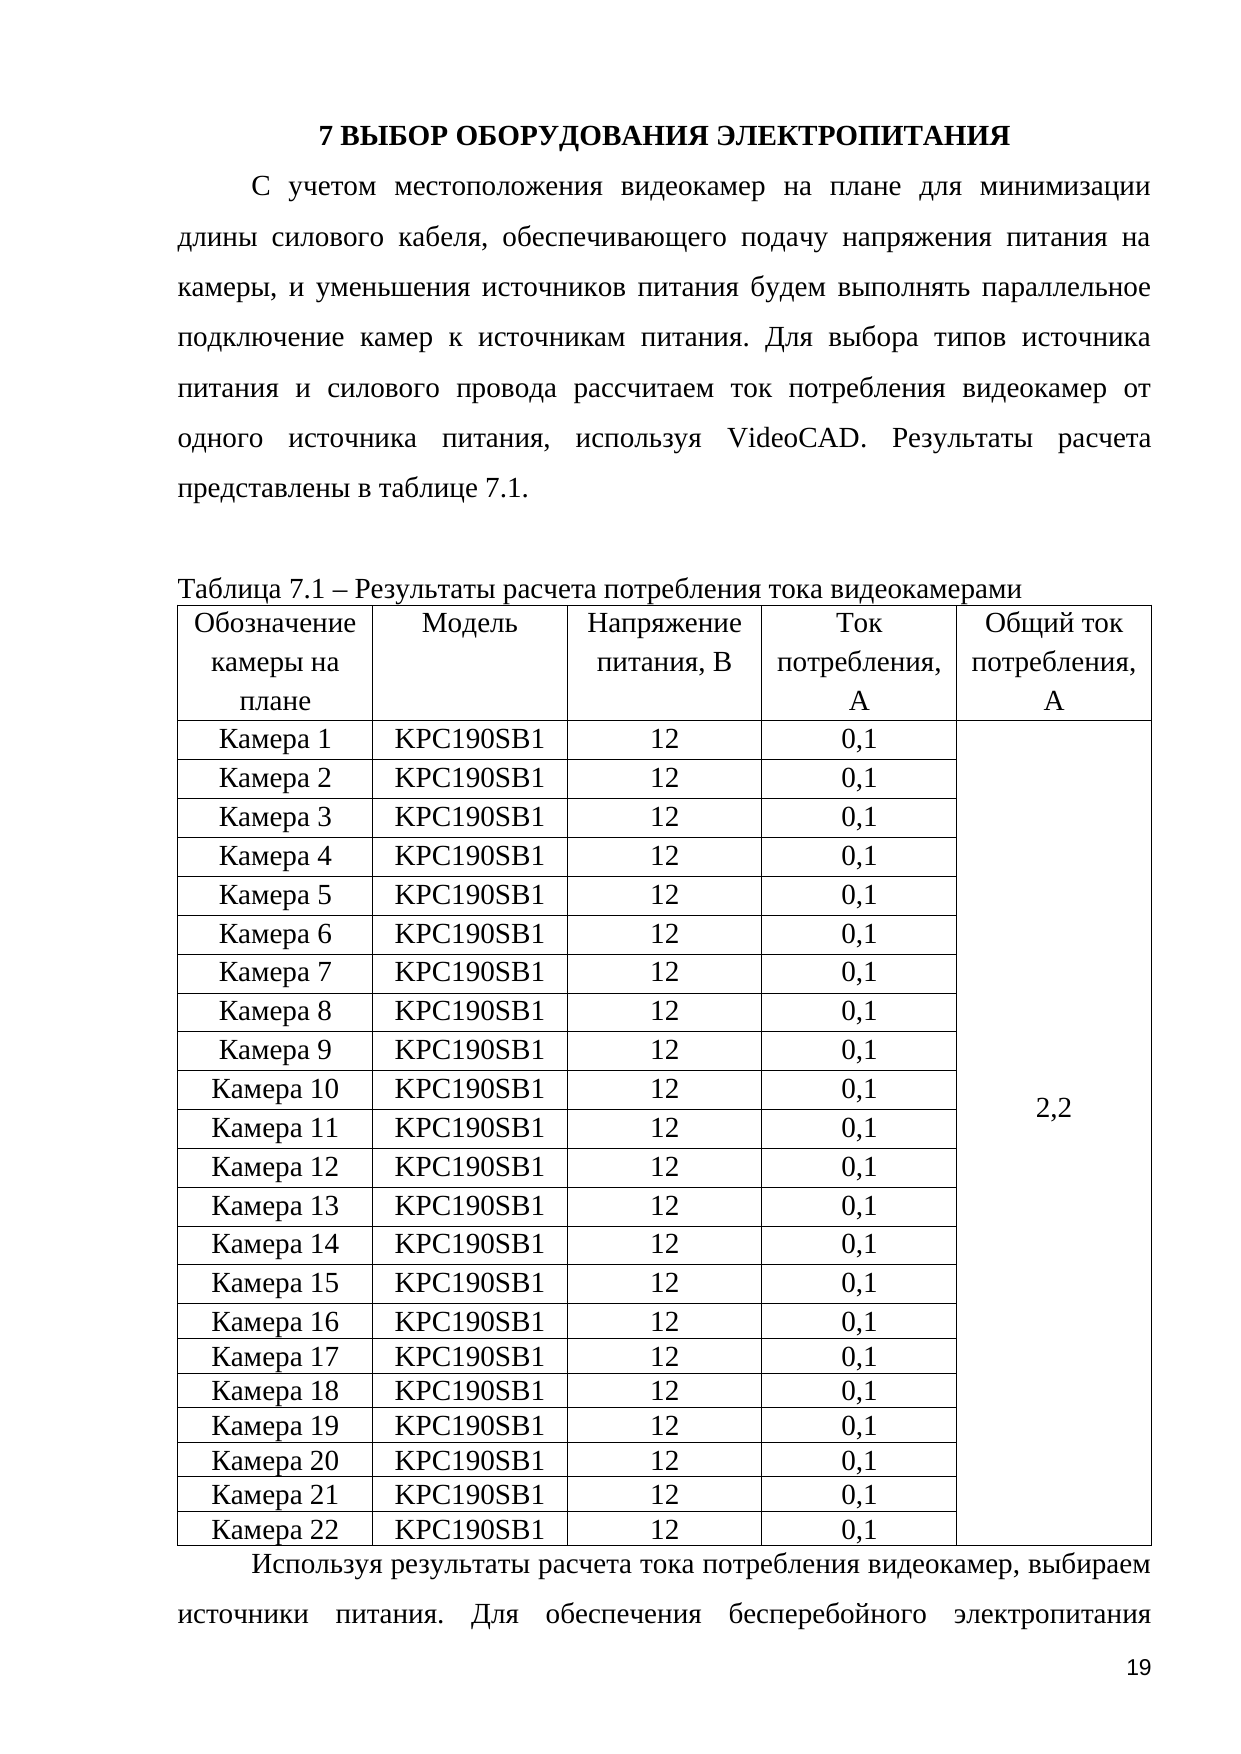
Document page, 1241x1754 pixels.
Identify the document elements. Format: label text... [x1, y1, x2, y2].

table_cell 0,1 [762, 1339, 956, 1372]
table_cell 0,1 [762, 877, 956, 915]
table_cell Камера 14 [178, 1227, 372, 1264]
table_cell 0,1 [762, 1408, 956, 1442]
table_cell Камера 22 [178, 1512, 372, 1545]
table_cell KPC190SB1 [373, 1443, 567, 1476]
table_cell KPC190SB1 [373, 799, 567, 837]
table_cell Камера 20 [178, 1443, 372, 1476]
table_cell 12 [568, 1149, 761, 1187]
table_cell KPC190SB1 [373, 1149, 567, 1187]
table_cell KPC190SB1 [373, 1032, 567, 1070]
table_cell 12 [568, 955, 761, 992]
table_cell 0,1 [762, 1227, 956, 1264]
table_cell KPC190SB1 [373, 916, 567, 953]
table_cell 12 [568, 799, 761, 837]
table_header Обозначение камеры на плане [178, 606, 372, 720]
table_cell Камера 18 [178, 1374, 372, 1407]
table_cell 12 [568, 1227, 761, 1264]
table_cell Камера 21 [178, 1477, 372, 1511]
table_cell Камера 1 [178, 721, 372, 759]
table_cell Камера 2 [178, 760, 372, 798]
table_cell 0,1 [762, 955, 956, 992]
table_cell Камера 5 [178, 877, 372, 915]
table_cell 0,1 [762, 721, 956, 759]
table_cell 0,1 [762, 994, 956, 1031]
table_cell 12 [568, 994, 761, 1031]
table_cell 0,1 [762, 1304, 956, 1338]
table_cell Камера 17 [178, 1339, 372, 1372]
table_cell KPC190SB1 [373, 877, 567, 915]
table_cell Камера 19 [178, 1408, 372, 1442]
text Таблица 7.1 – Результаты расчета потребления тока видеокамерами [177, 571, 1152, 604]
table_cell Камера 3 [178, 799, 372, 837]
text 7 ВЫБОР ОБОРУДОВАНИЯ ЭЛЕКТРОПИТАНИЯ [177, 118, 1152, 152]
table_cell 12 [568, 838, 761, 876]
table_cell Камера 15 [178, 1265, 372, 1303]
table_cell Камера 16 [178, 1304, 372, 1338]
table_cell KPC190SB1 [373, 1512, 567, 1545]
table_cell 12 [568, 1071, 761, 1109]
table_cell KPC190SB1 [373, 1304, 567, 1338]
table_cell Камера 13 [178, 1188, 372, 1226]
table_cell 0,1 [762, 760, 956, 798]
table_cell KPC190SB1 [373, 1265, 567, 1303]
table_cell Камера 12 [178, 1149, 372, 1187]
table_cell KPC190SB1 [373, 1071, 567, 1109]
table_cell 2,2 [957, 721, 1151, 1545]
table_cell 12 [568, 916, 761, 953]
table_cell 12 [568, 760, 761, 798]
table_cell Камера 9 [178, 1032, 372, 1070]
table_cell 12 [568, 1374, 761, 1407]
table_header Модель [373, 606, 567, 720]
table_cell 12 [568, 1339, 761, 1372]
table_cell 0,1 [762, 838, 956, 876]
table_cell KPC190SB1 [373, 1110, 567, 1148]
table_header Общий ток потребления, А [957, 606, 1151, 720]
table_cell 0,1 [762, 1265, 956, 1303]
table_cell 0,1 [762, 1188, 956, 1226]
table_cell 0,1 [762, 1443, 956, 1476]
table_cell 12 [568, 1408, 761, 1442]
table_cell 12 [568, 1477, 761, 1511]
table_cell KPC190SB1 [373, 1188, 567, 1226]
table_cell 12 [568, 1265, 761, 1303]
table_cell 0,1 [762, 1110, 956, 1148]
table_cell 12 [568, 1443, 761, 1476]
table_cell KPC190SB1 [373, 1374, 567, 1407]
table_cell KPC190SB1 [373, 955, 567, 992]
table_cell 0,1 [762, 1149, 956, 1187]
table_cell 12 [568, 1188, 761, 1226]
table_cell 0,1 [762, 1477, 956, 1511]
table_cell 12 [568, 877, 761, 915]
text С учетом местоположения видеокамер на плане для минимизации длины силового кабеля, обеспечивающего подачу напряжения питания на камеры, и уменьшения источников питания будем выполнять параллельное подключение камер к источникам питания. Для выбора типов источника питания и силового провода рассчитаем ток потребления видеокамер от одного источника питания, используя VideoCAD. Результаты расчета представлены в таблице 7.1. [177, 168, 1152, 504]
table_cell KPC190SB1 [373, 760, 567, 798]
table_cell 12 [568, 1032, 761, 1070]
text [177, 1546, 1152, 1630]
table_cell KPC190SB1 [373, 1408, 567, 1442]
table_cell 12 [568, 1512, 761, 1545]
table_cell Камера 7 [178, 955, 372, 992]
table_cell Камера 6 [178, 916, 372, 953]
table_cell KPC190SB1 [373, 721, 567, 759]
table_cell KPC190SB1 [373, 1339, 567, 1372]
table_cell 12 [568, 1304, 761, 1338]
table_cell 0,1 [762, 1032, 956, 1070]
table_cell 12 [568, 1110, 761, 1148]
table_header Ток потребления, А [762, 606, 956, 720]
table_cell 0,1 [762, 799, 956, 837]
table_cell KPC190SB1 [373, 994, 567, 1031]
table_cell 0,1 [762, 1374, 956, 1407]
table_cell Камера 4 [178, 838, 372, 876]
table_cell Камера 10 [178, 1071, 372, 1109]
table_cell 0,1 [762, 916, 956, 953]
table_cell 12 [568, 721, 761, 759]
table_cell 0,1 [762, 1512, 956, 1545]
table_cell KPC190SB1 [373, 838, 567, 876]
table_cell KPC190SB1 [373, 1227, 567, 1264]
table_cell KPC190SB1 [373, 1477, 567, 1511]
table_cell Камера 8 [178, 994, 372, 1031]
table_header Напряжение питания, В [568, 606, 761, 720]
table_cell Камера 11 [178, 1110, 372, 1148]
table_cell 0,1 [762, 1071, 956, 1109]
